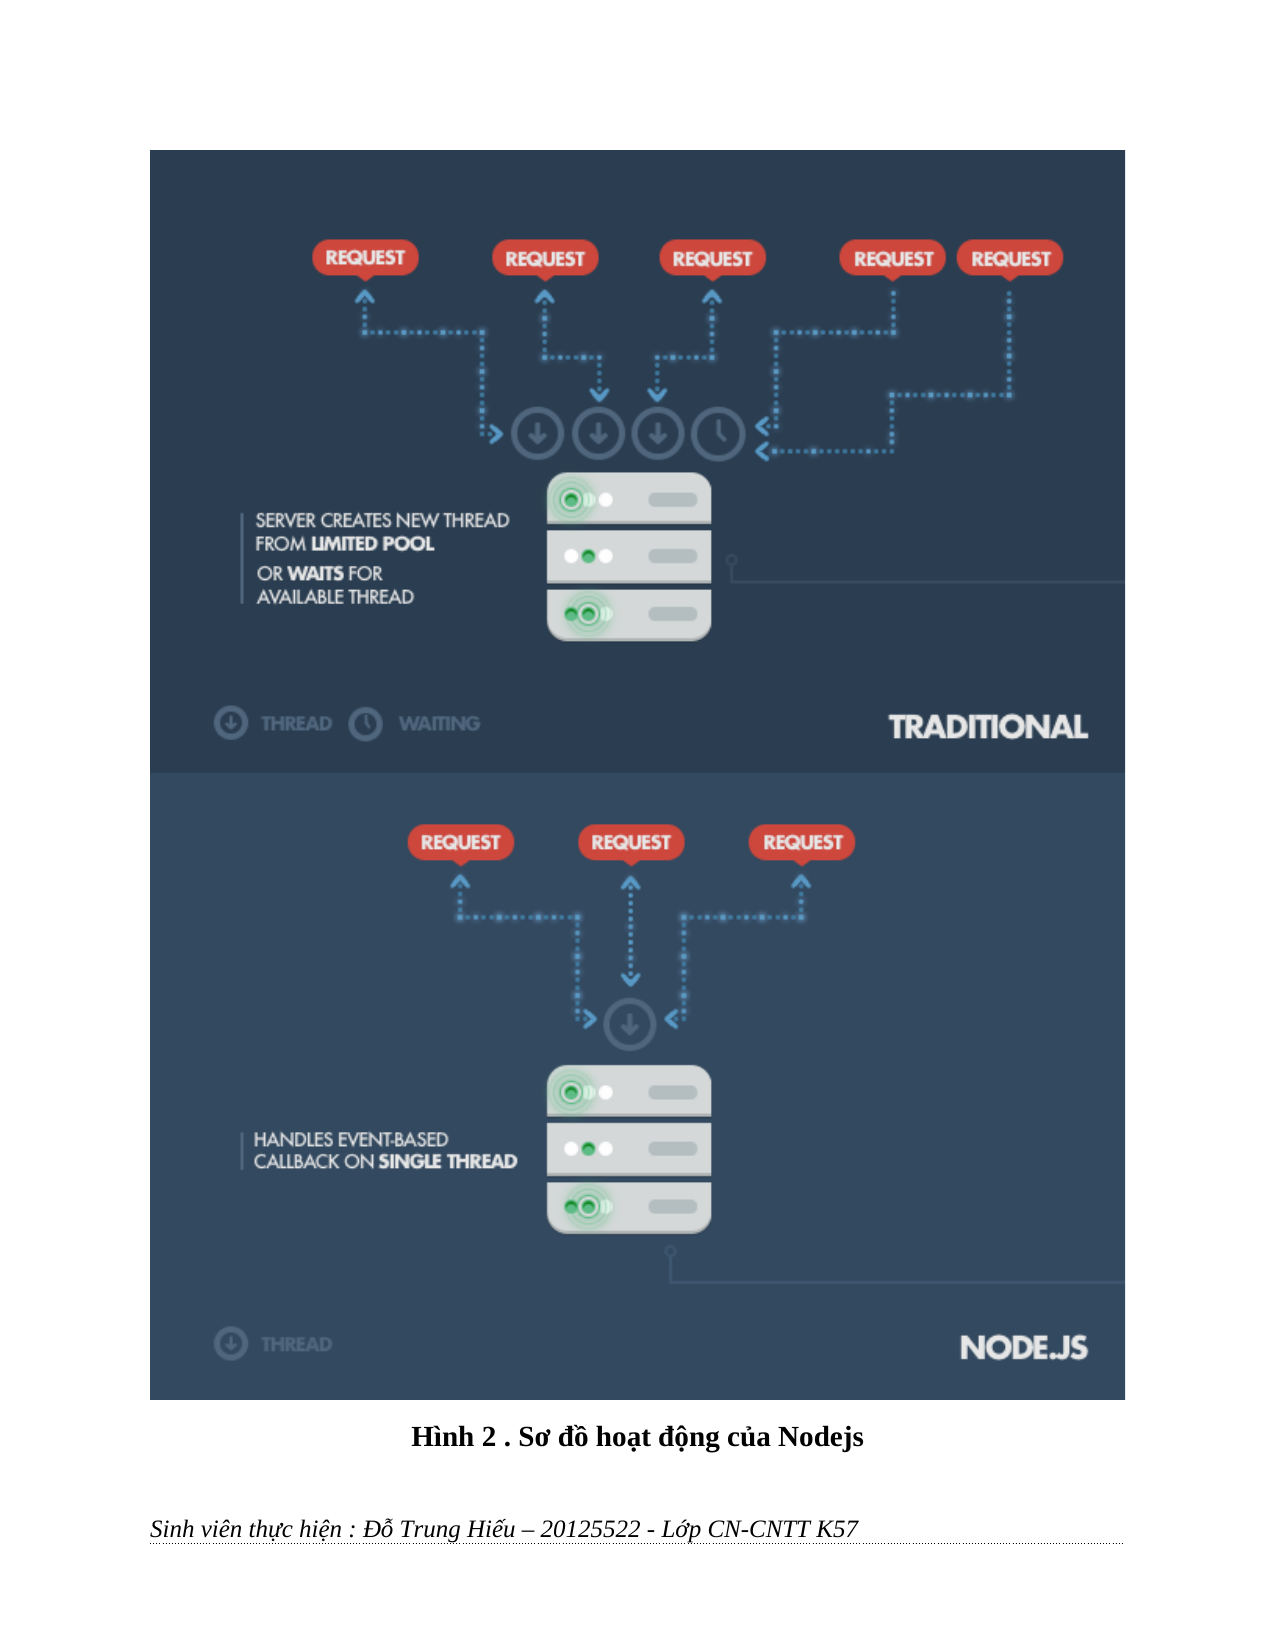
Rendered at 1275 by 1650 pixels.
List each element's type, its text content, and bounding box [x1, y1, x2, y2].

text Hình 2 . Sơ đồ hoạt động của Nodejs [150, 1419, 1125, 1452]
picture [150, 150, 1125, 1400]
